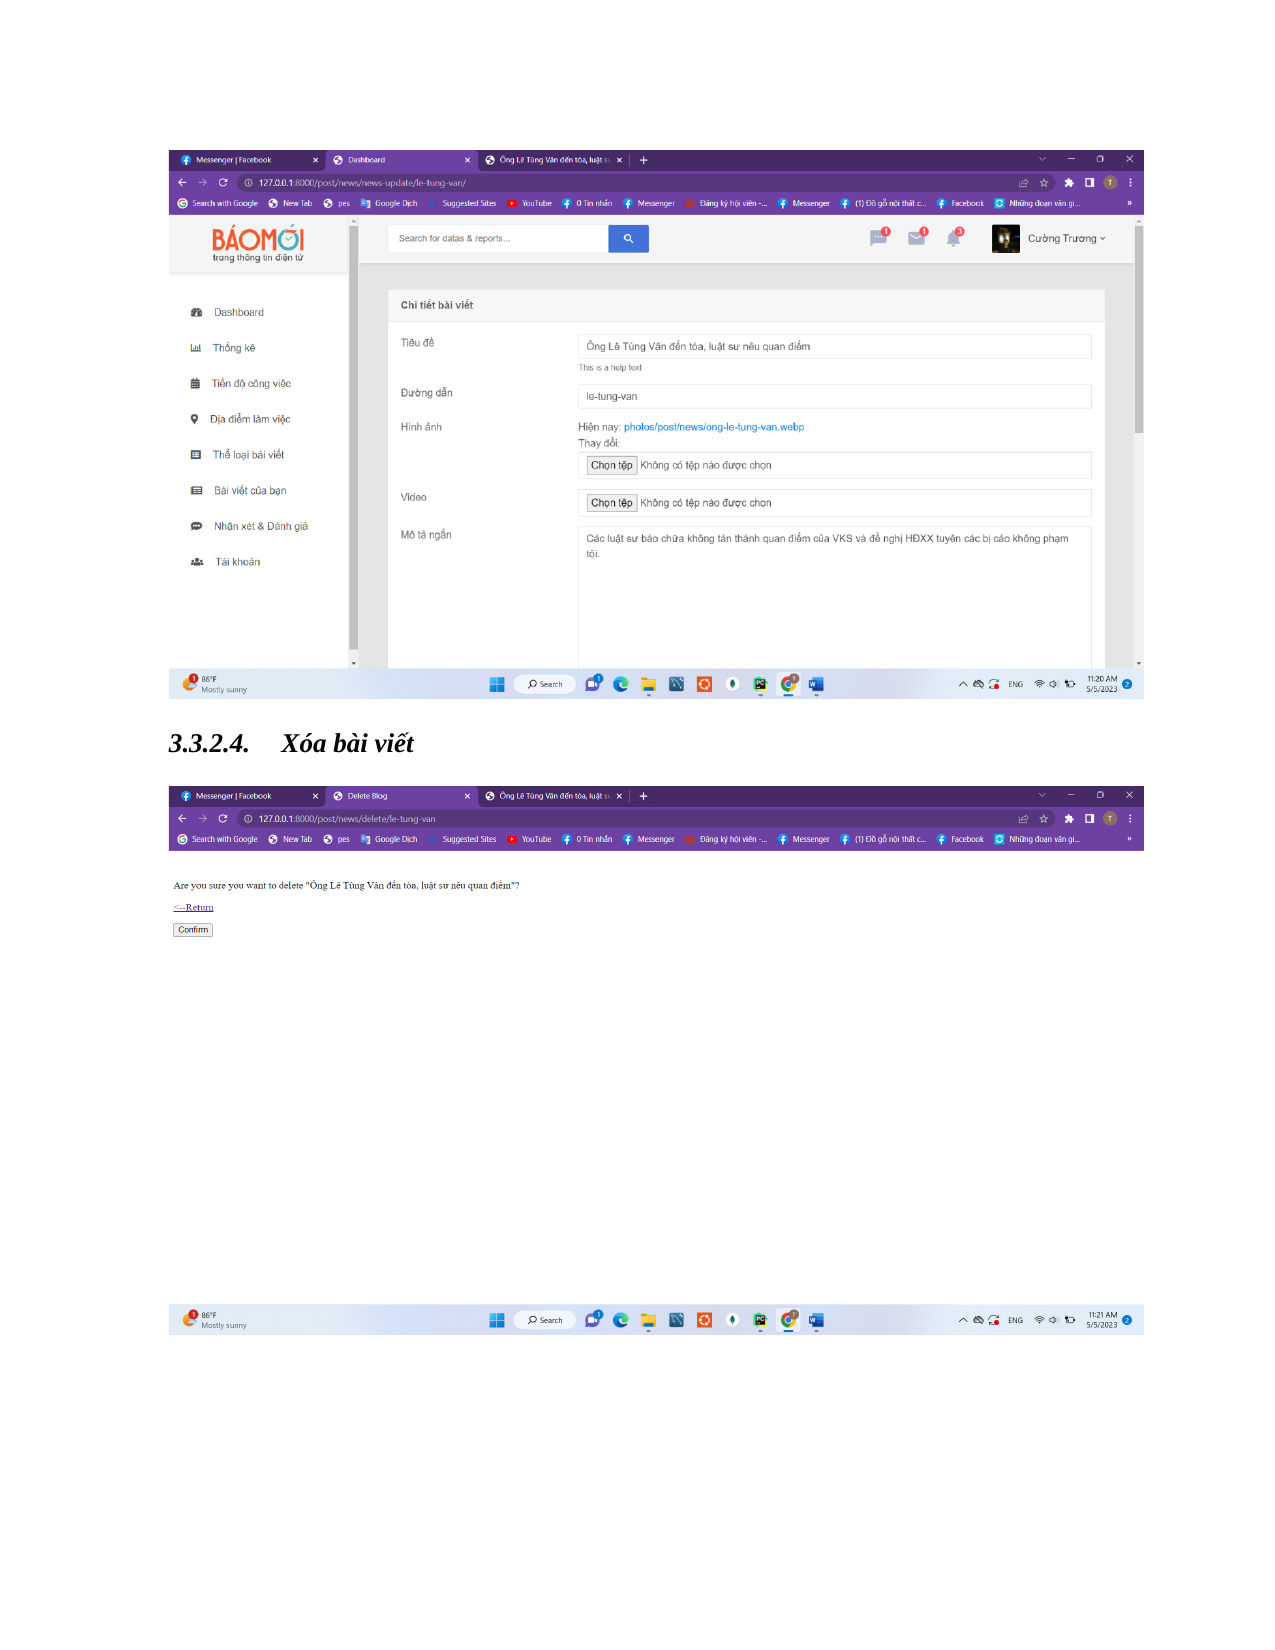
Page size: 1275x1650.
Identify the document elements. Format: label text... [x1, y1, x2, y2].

picture [168, 786, 1144, 1335]
list Xóa bài viết [169, 727, 1125, 758]
picture [168, 150, 1144, 699]
